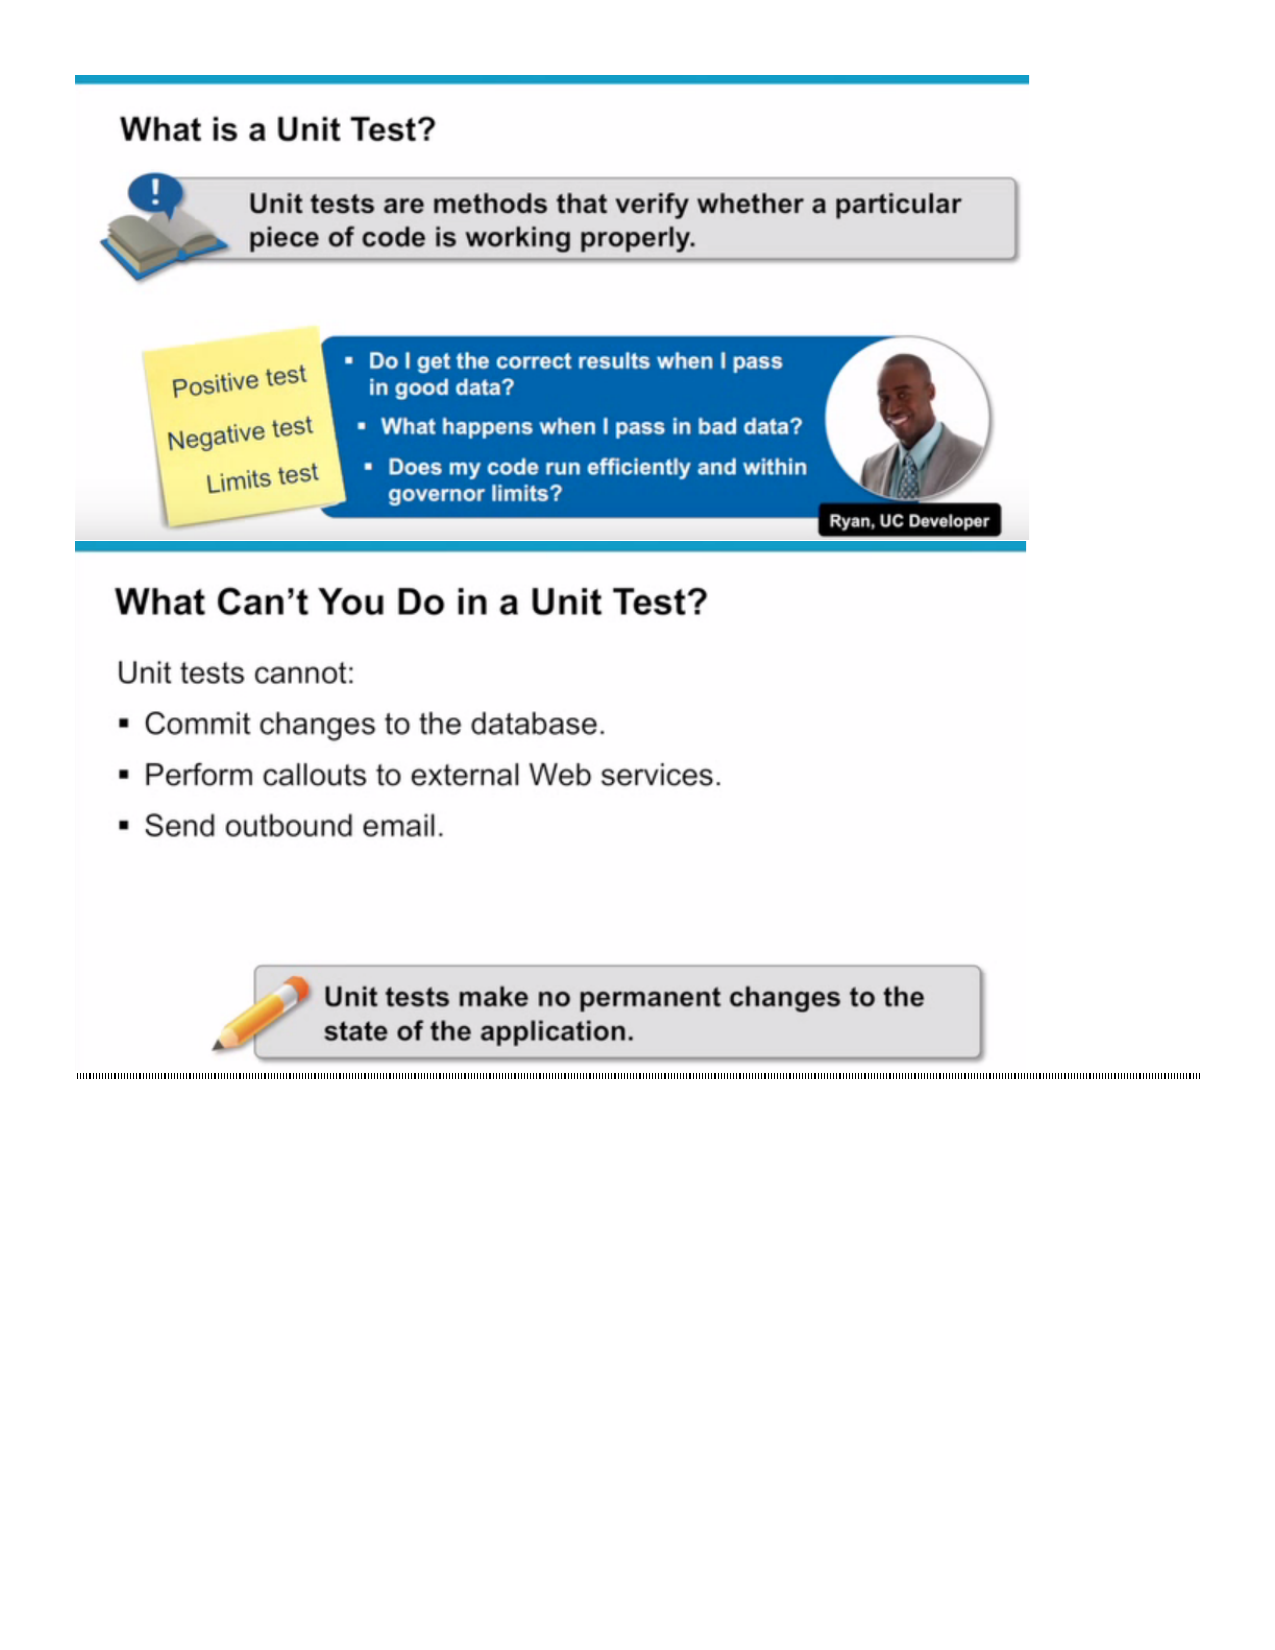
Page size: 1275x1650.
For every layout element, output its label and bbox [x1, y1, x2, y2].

picture [75, 541, 1027, 1071]
picture [734, 541, 1027, 547]
picture [75, 75, 1030, 540]
picture [385, 541, 721, 547]
